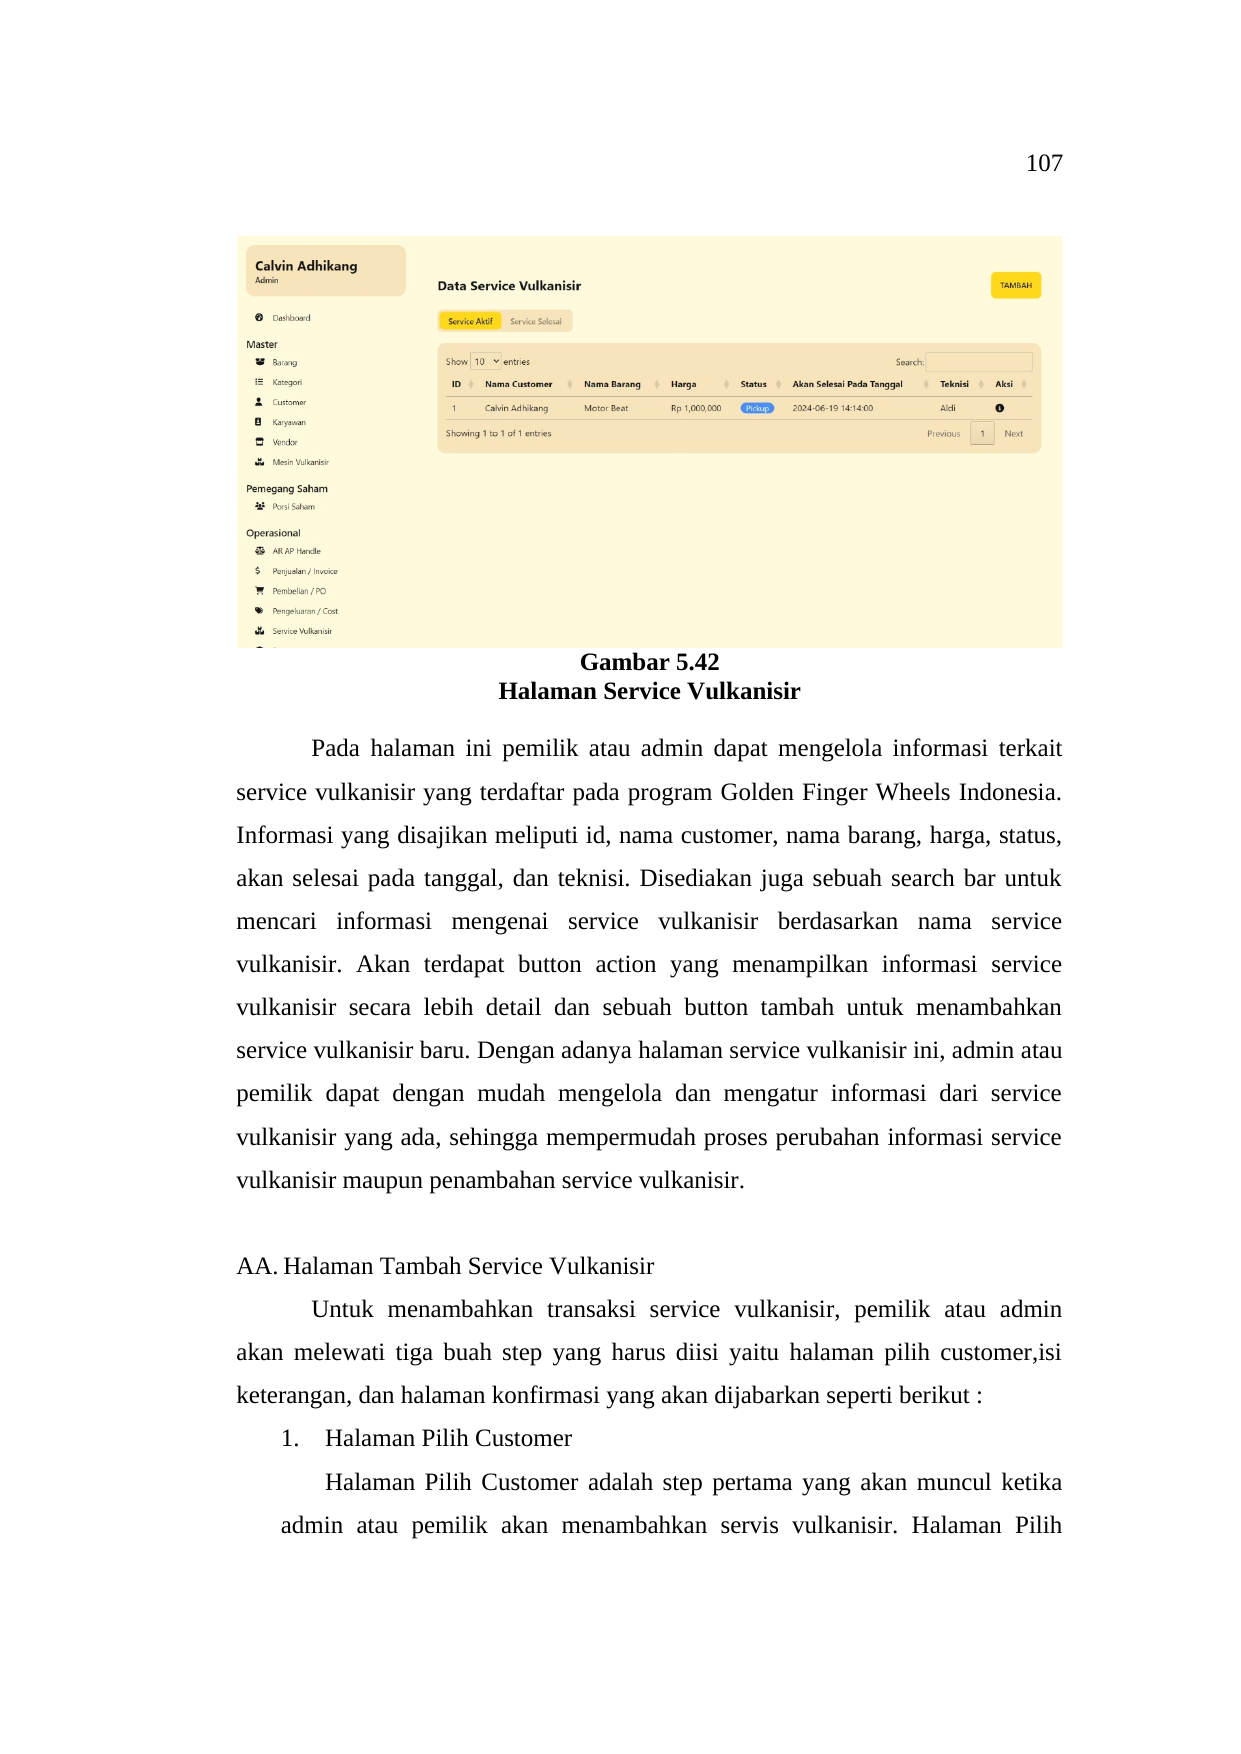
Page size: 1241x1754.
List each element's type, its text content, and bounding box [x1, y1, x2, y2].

text Untuk menambahkan transaksi service vulkanisir, pemilik atau admin akan melewati tiga buah step yang harus diisi yaitu halaman pilih customer,isi keterangan, dan halaman konfirmasi yang akan dijabarkan seperti berikut : [236, 1294, 1063, 1409]
text Pada halaman ini pemilik atau admin dapat mengelola informasi terkait service vulkanisir yang terdaftar pada program Golden Finger Wheels Indonesia. Informasi yang disajikan meliputi id, nama customer, nama barang, harga, status, akan selesai pada tanggal, dan teknisi. Disediakan juga sebuah search bar untuk mencari informasi mengenai service vulkanisir berdasarkan nama service vulkanisir. Akan terdapat button action yang menampilkan informasi service vulkanisir secara lebih detail dan sebuah button tambah untuk menambahkan service vulkanisir baru. Dengan adanya halaman service vulkanisir ini, admin atau pemilik dapat dengan mudah mengelola dan mengatur informasi dari service vulkanisir yang ada, sehingga mempermudah proses perubahan informasi service vulkanisir maupun penambahan service vulkanisir. [236, 733, 1063, 1193]
text Gambar 5.42 [236, 647, 1063, 676]
picture [237, 236, 1063, 648]
list Halaman Pilih Customer [281, 1423, 1063, 1452]
text Halaman Service Vulkanisir [236, 676, 1063, 705]
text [281, 1467, 1063, 1538]
list Halaman Tambah Service Vulkanisir [236, 1251, 1063, 1280]
